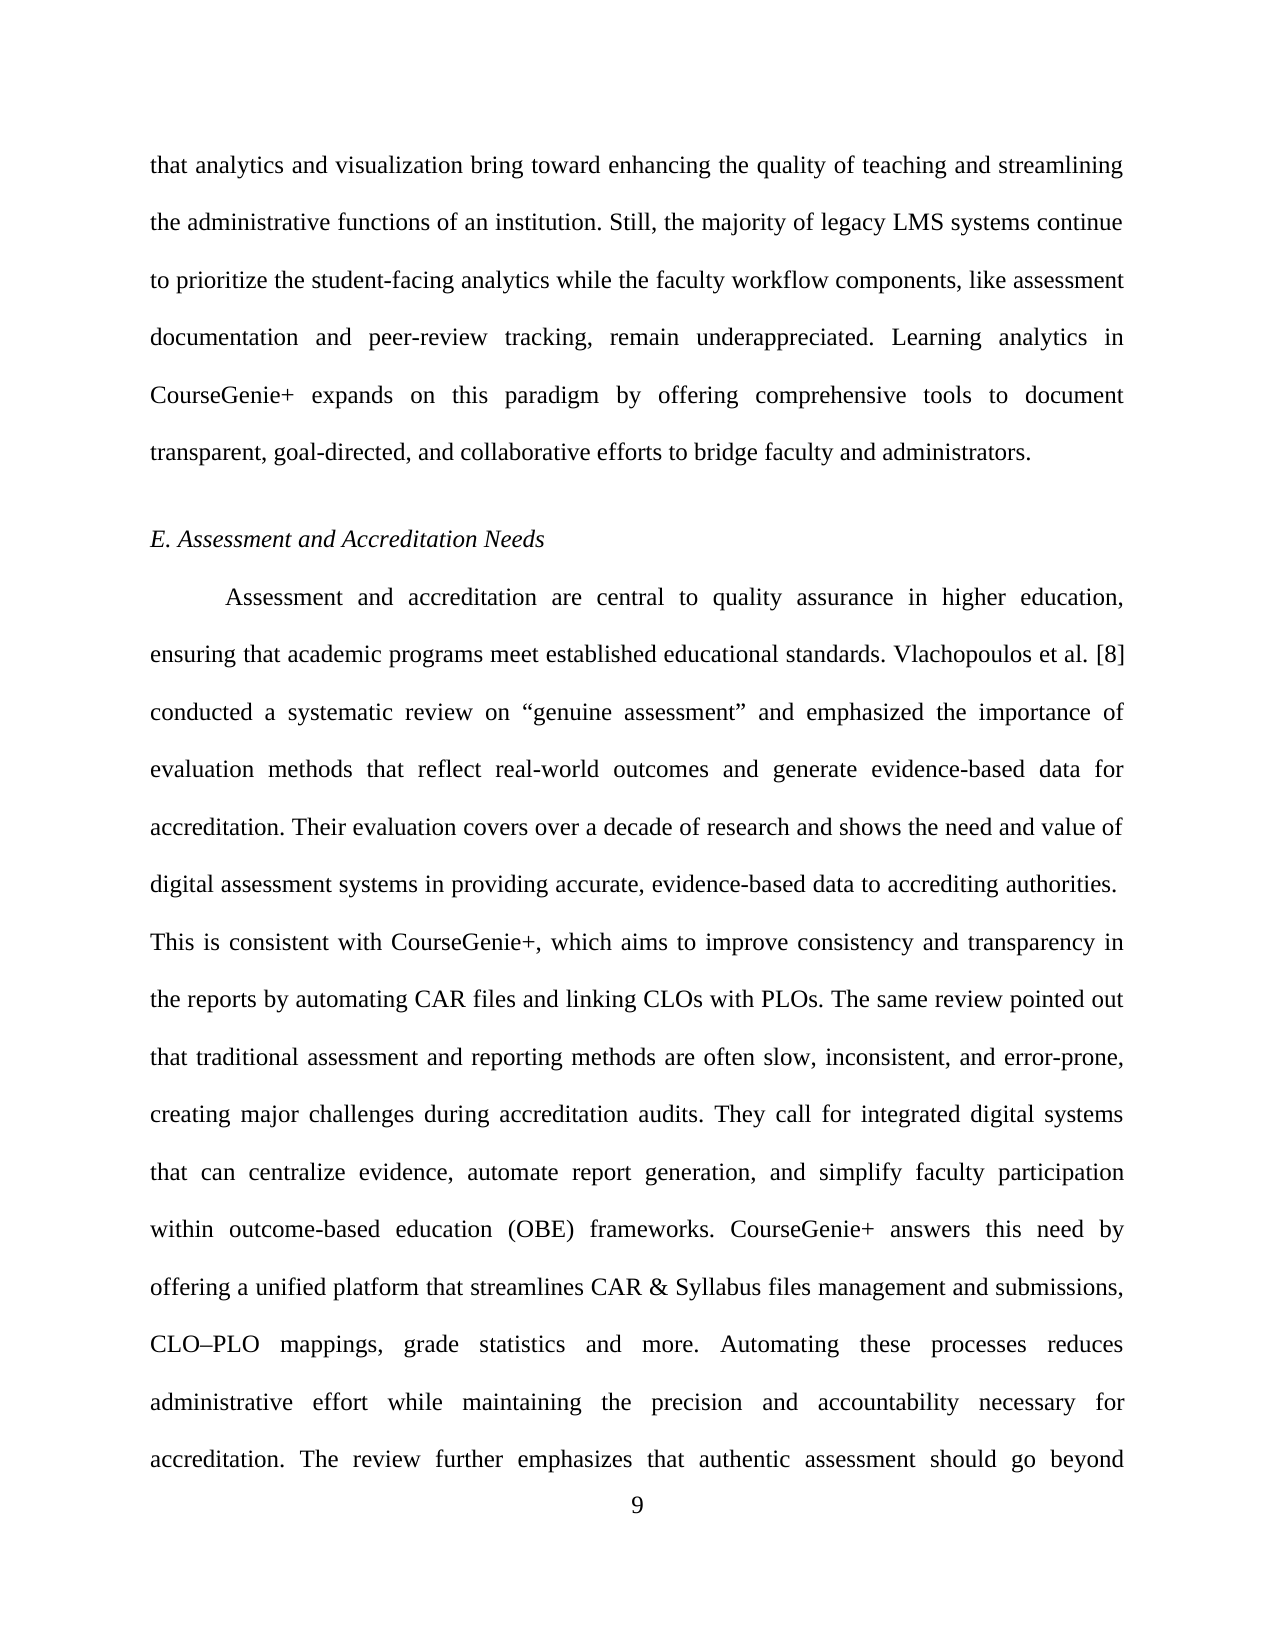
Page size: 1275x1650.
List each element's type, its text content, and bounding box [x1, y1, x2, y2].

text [150, 582, 1125, 1473]
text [150, 150, 1125, 466]
subtitle E. Assessment and Accreditation Needs [150, 524, 1125, 553]
